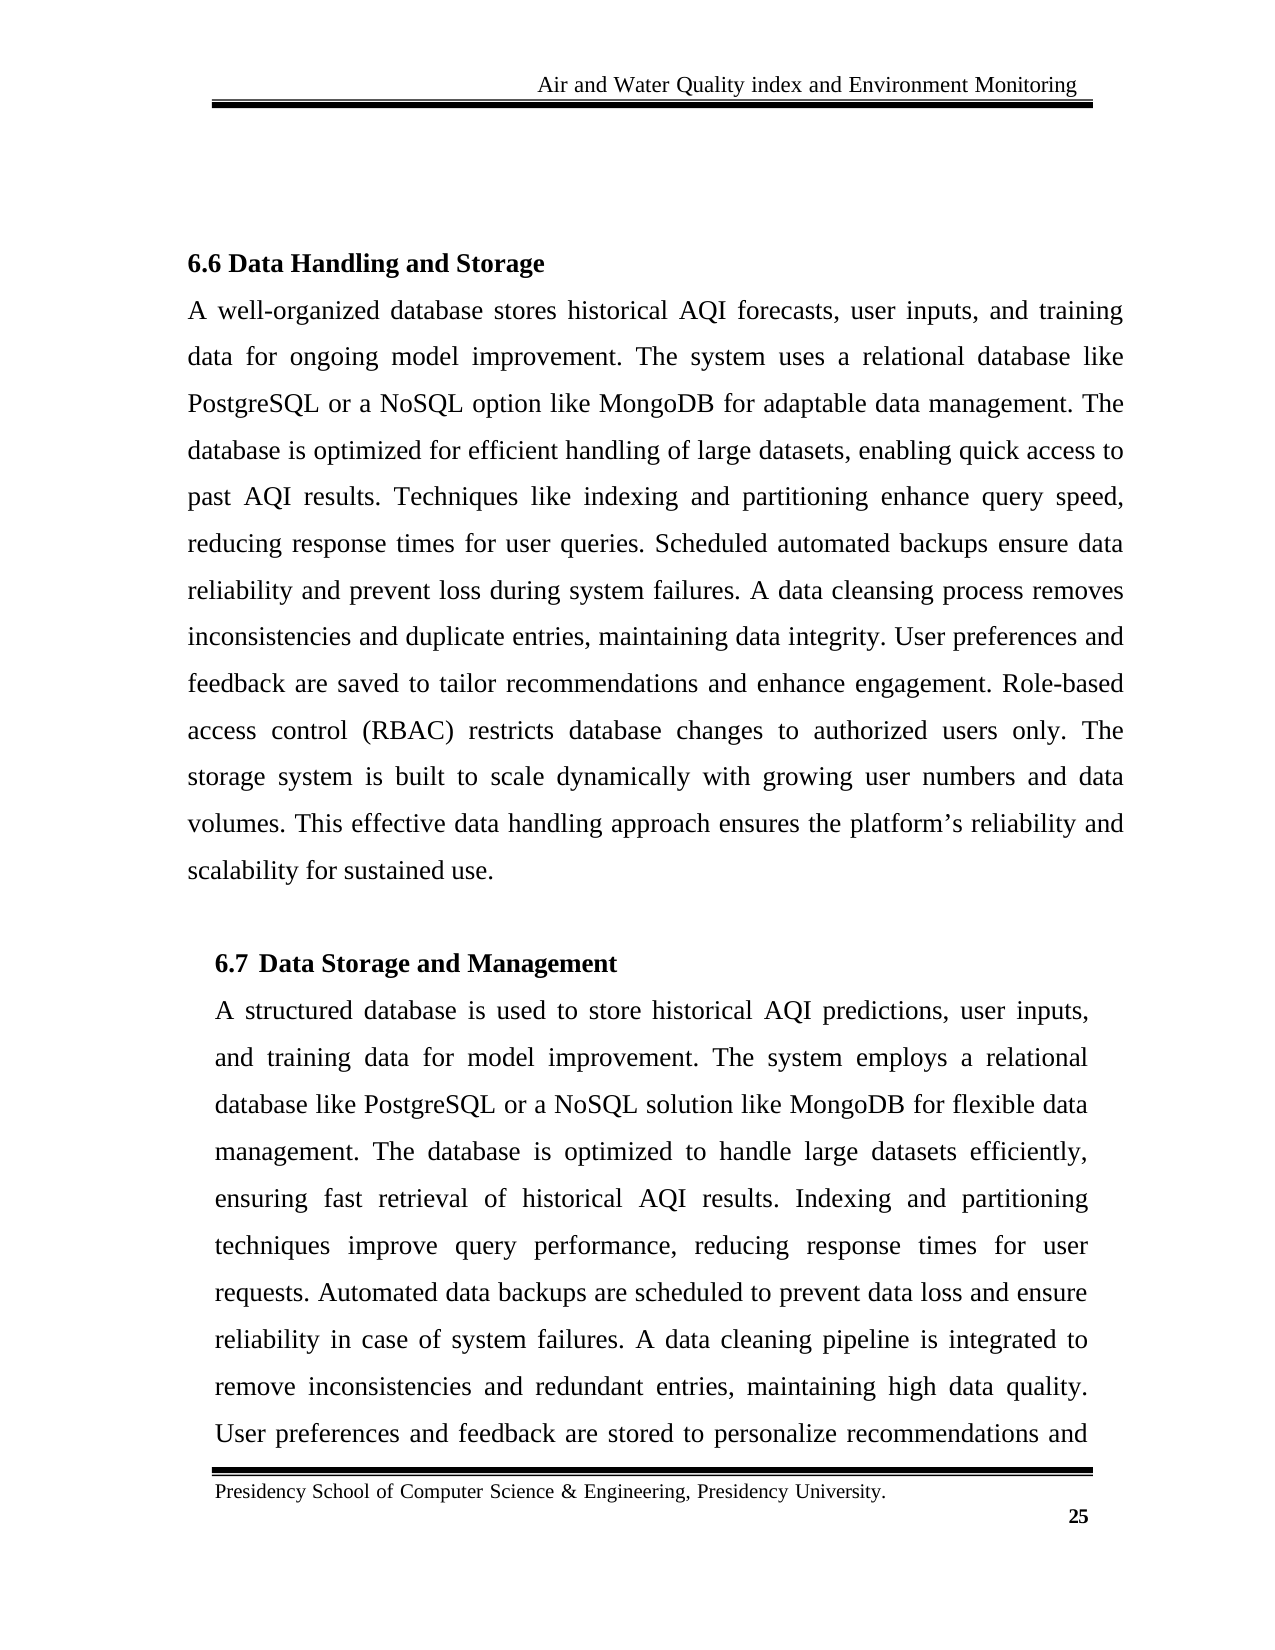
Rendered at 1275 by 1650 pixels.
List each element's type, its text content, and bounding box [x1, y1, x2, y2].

text 6.6 Data Handling and Storage [187, 247, 1125, 278]
subtitle Data Storage and Management [214, 947, 1125, 978]
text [214, 994, 1089, 1448]
text A well-organized database stores historical AQI forecasts, user inputs, and training data for ongoing model improvement. The system uses a relational database like PostgreSQL or a NoSQL option like MongoDB for adaptable data management. The database is optimized for efficient handling of large datasets, enabling quick access to past AQI results. Techniques like indexing and partitioning enhance query speed, reducing response times for user queries. Scheduled automated backups ensure data reliability and prevent loss during system failures. A data cleansing process removes inconsistencies and duplicate entries, maintaining data integrity. User preferences and feedback are saved to tailor recommendations and enhance engagement. Role-based access control (RBAC) restricts database changes to authorized users only. The storage system is built to scale dynamically with growing user numbers and data volumes. This effective data handling approach ensures the platform’s reliability and scalability for sustained use. [187, 294, 1125, 885]
